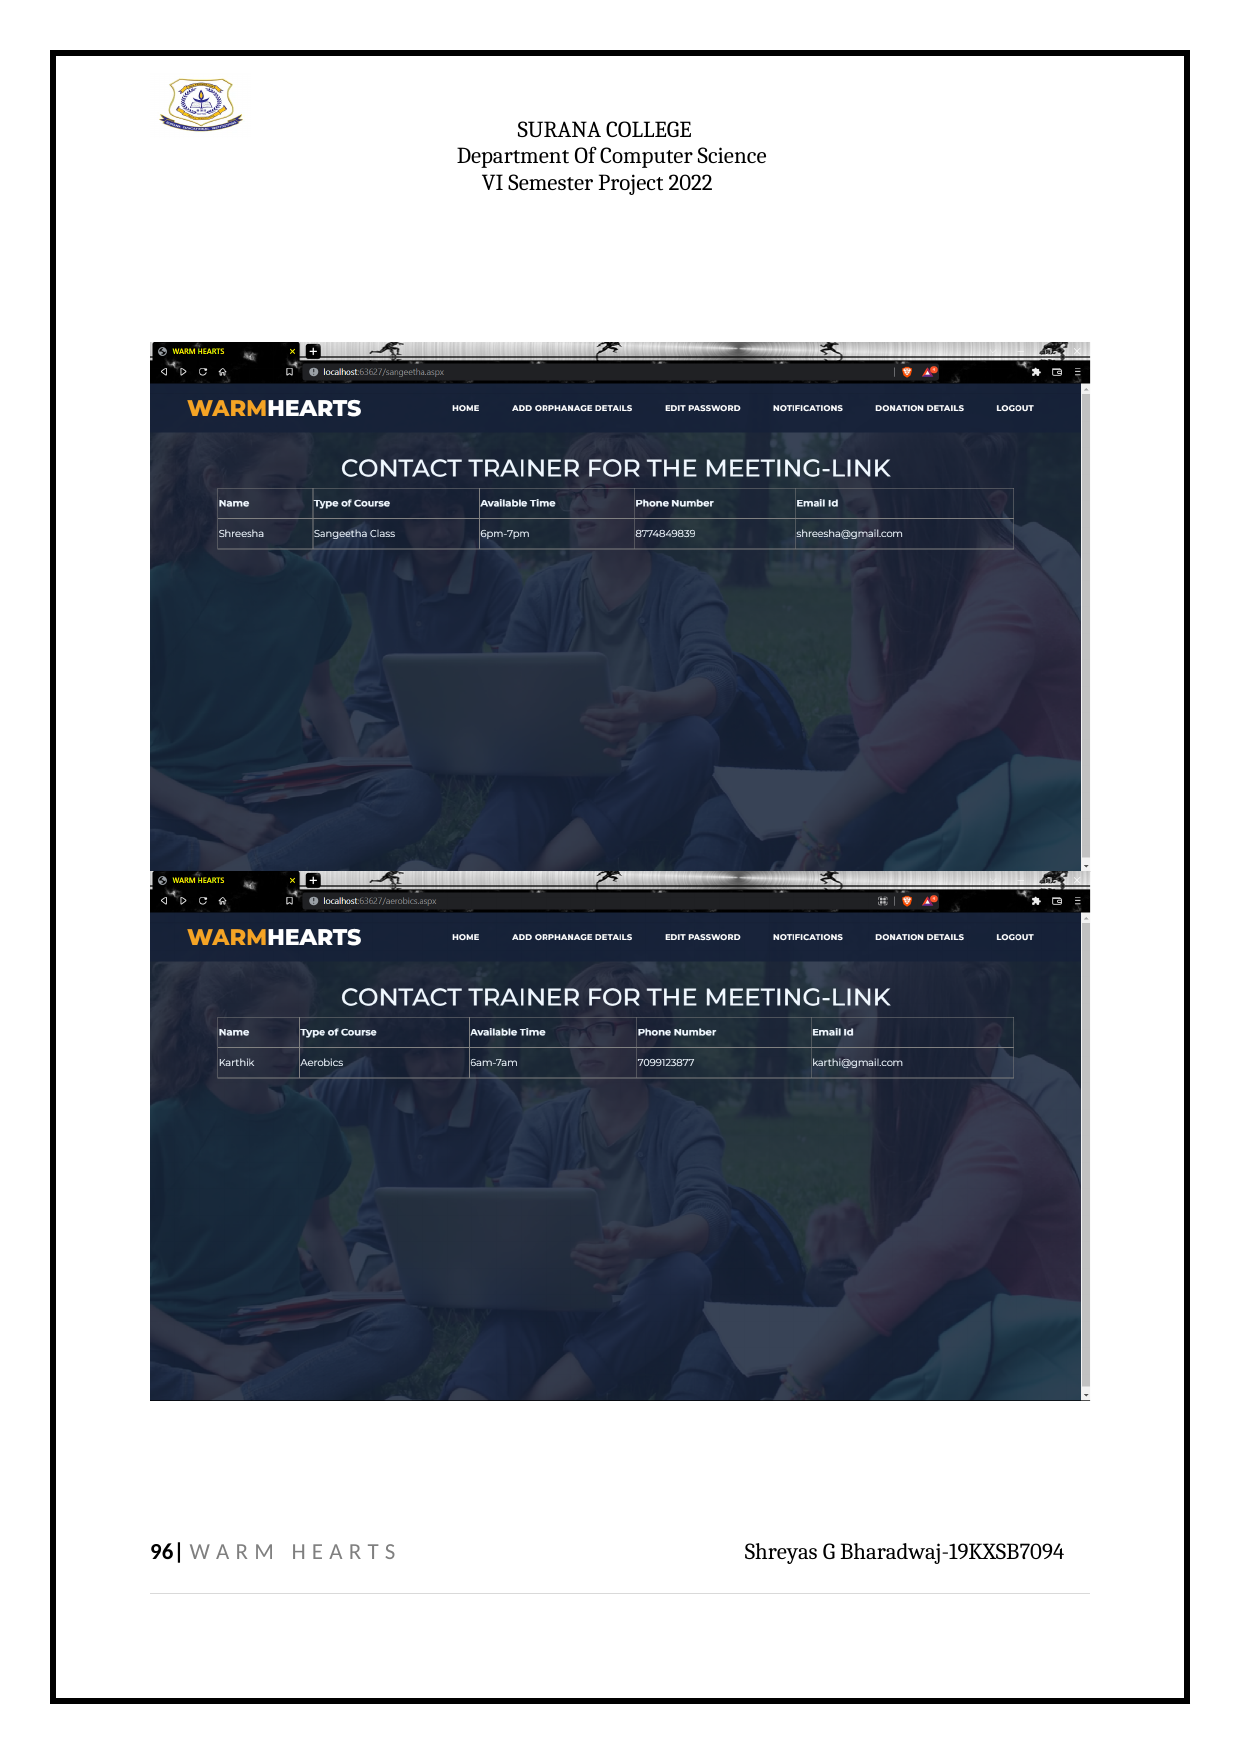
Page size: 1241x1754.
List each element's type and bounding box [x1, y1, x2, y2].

picture [150, 342, 1091, 1401]
picture [150, 73, 252, 138]
